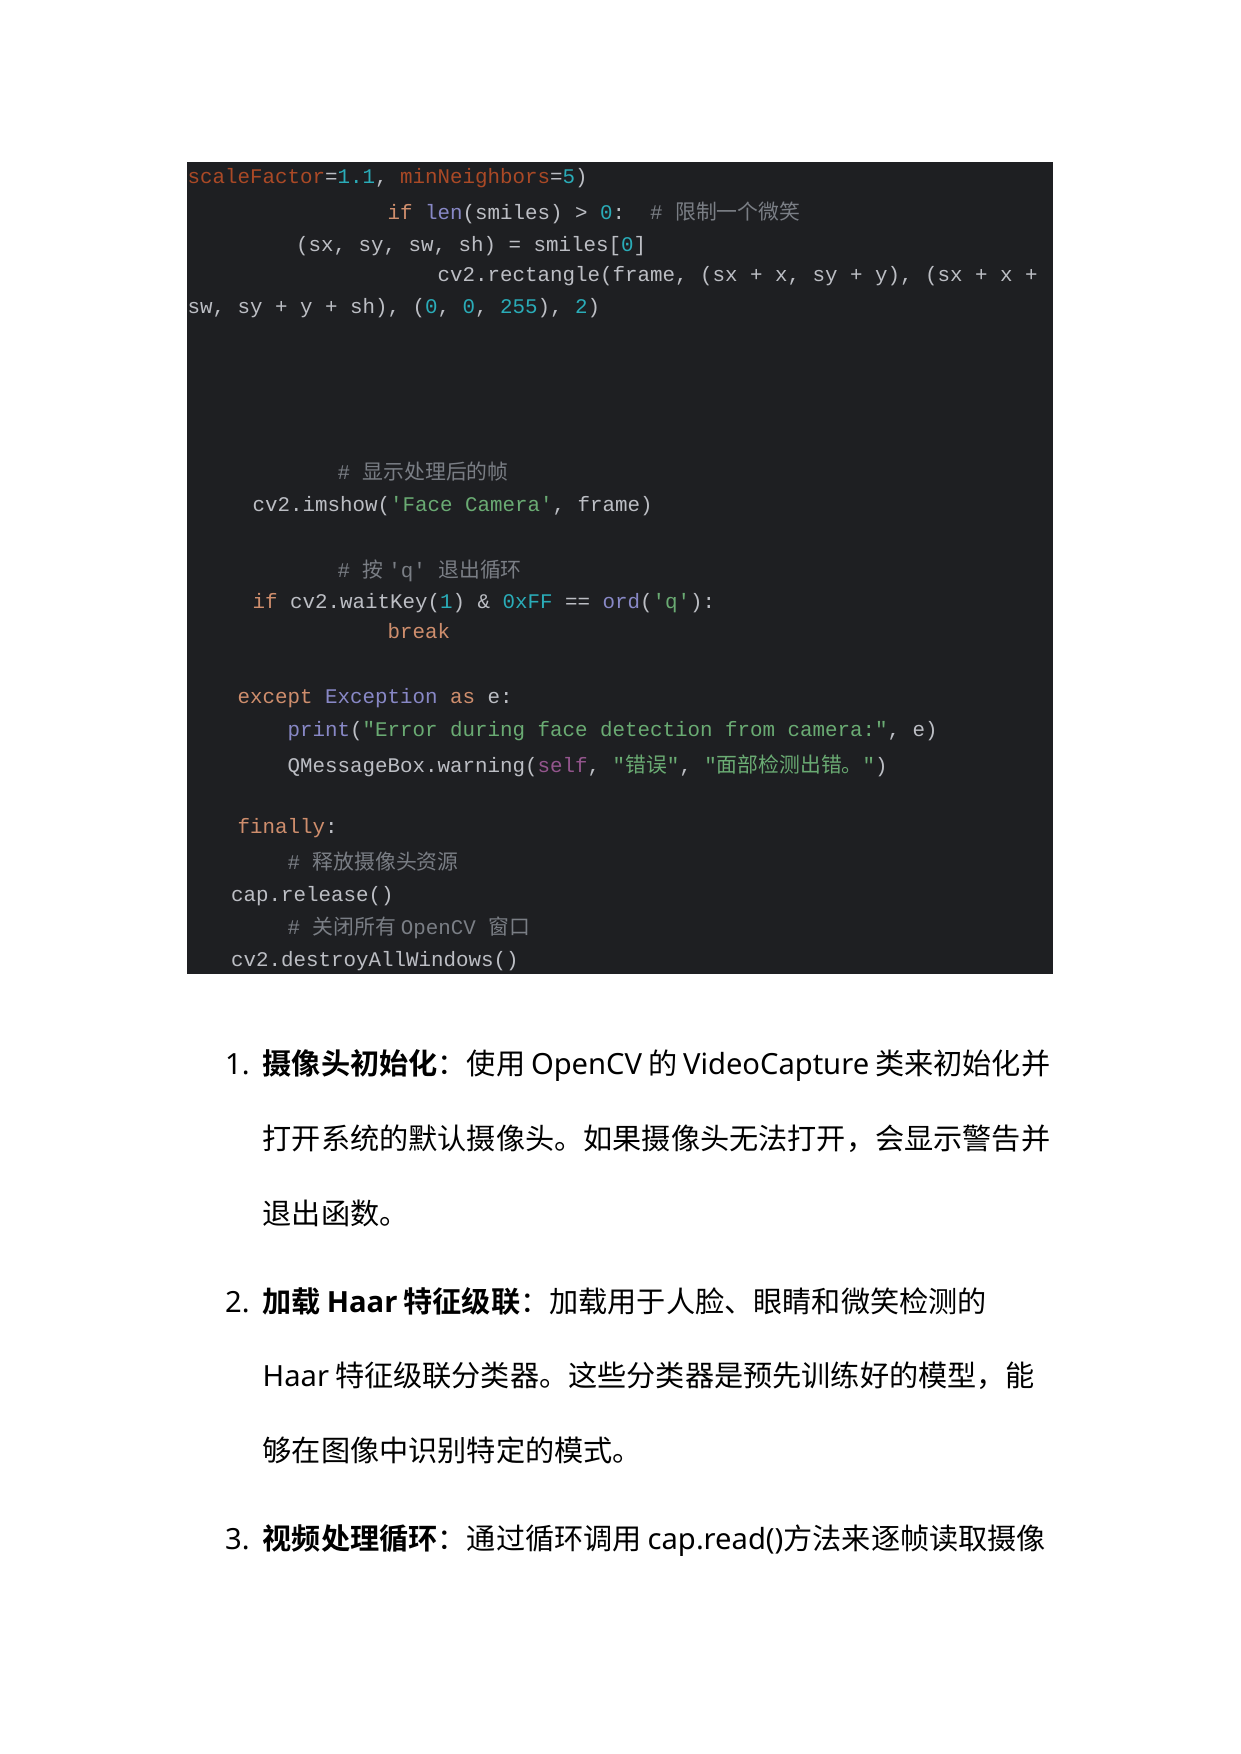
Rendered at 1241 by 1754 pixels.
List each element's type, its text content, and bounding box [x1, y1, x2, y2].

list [225, 1504, 1053, 1569]
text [187, 162, 1053, 974]
list 加载Haar特征级联：加载用于人脸、眼睛和微笑检测的Haar特征级联分类器。这些分类器是预先训练好的模型，能够在图像中识别特定的模式。 [225, 1267, 1053, 1481]
list 摄像头初始化：使用OpenCV的VideoCapture类来初始化并打开系统的默认摄像头。如果摄像头无法打开，会显示警告并退出函数。 [225, 1029, 1053, 1244]
